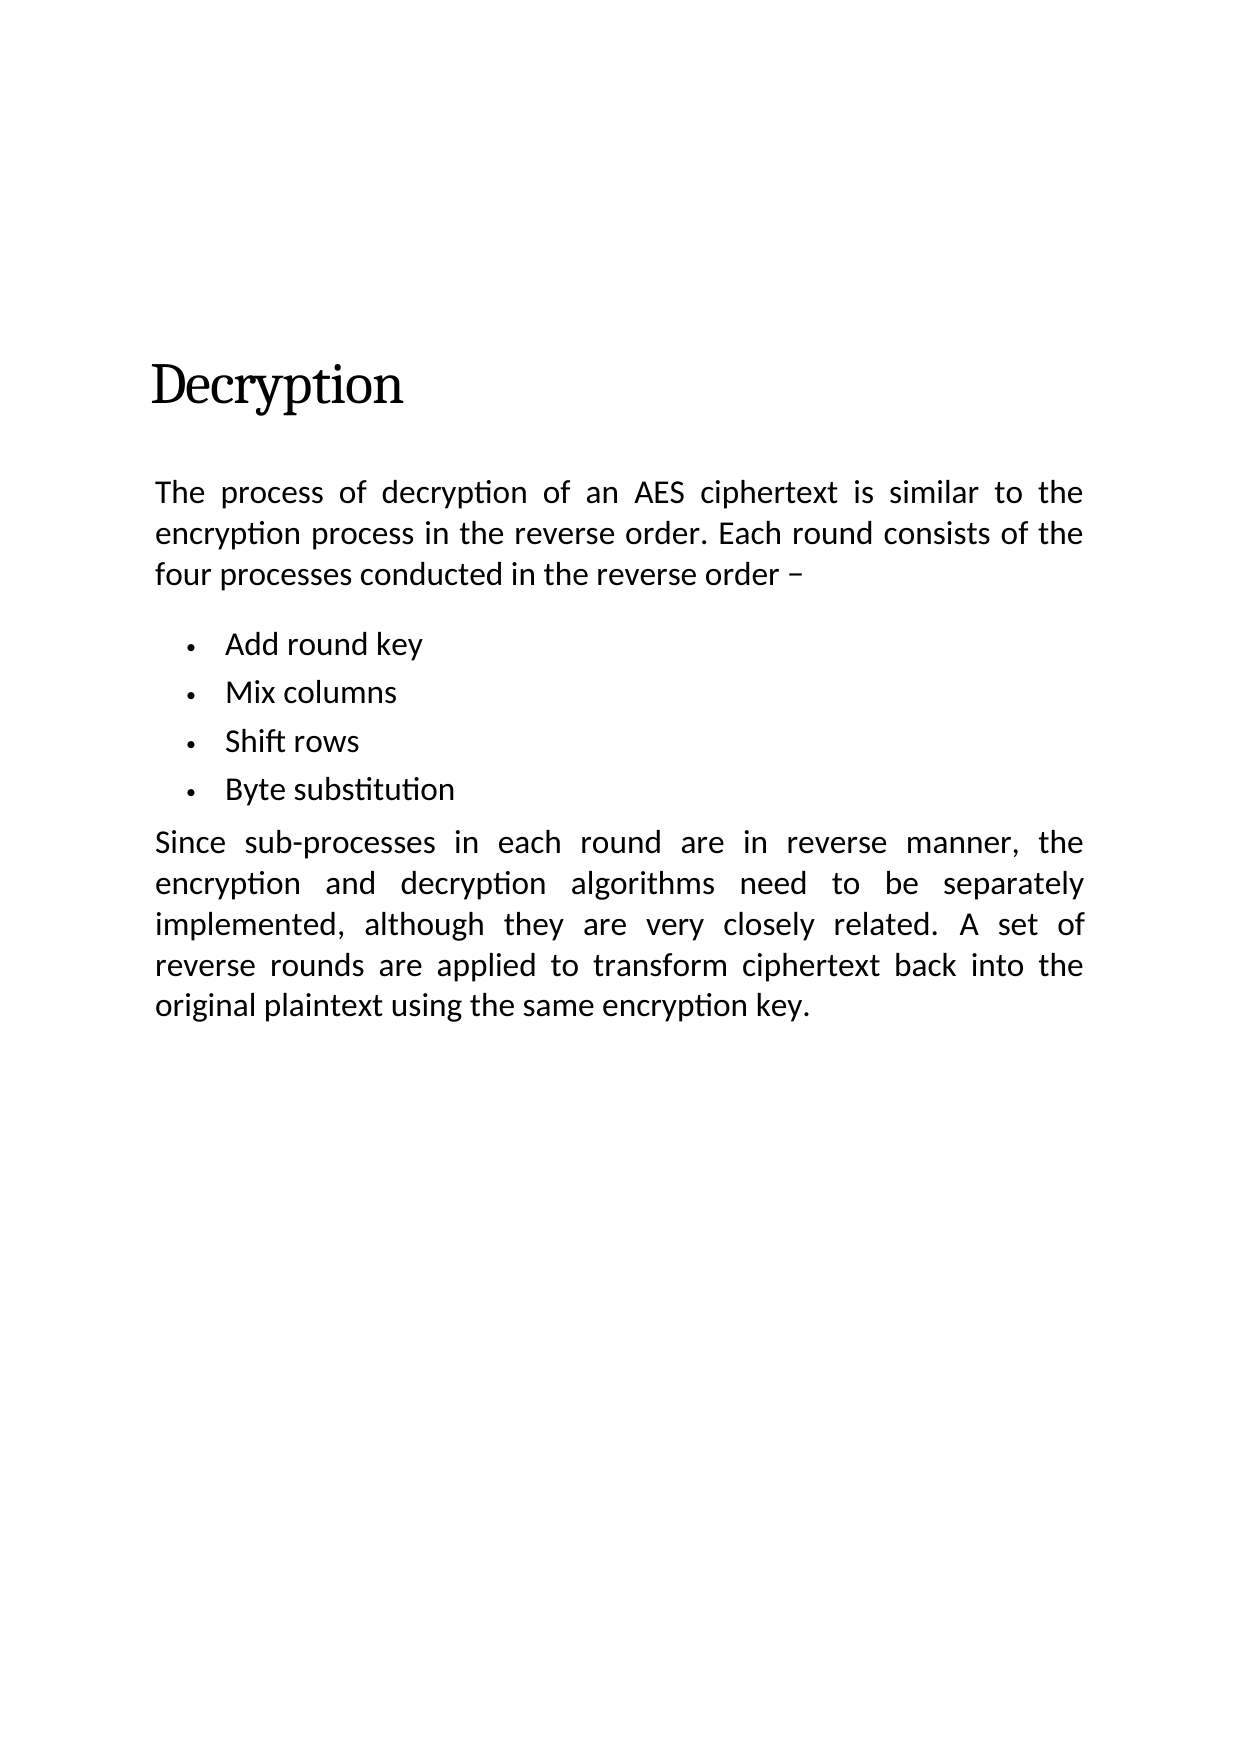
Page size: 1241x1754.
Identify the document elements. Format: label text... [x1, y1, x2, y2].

text Since sub-processes in each round are in reverse manner, the encryption and decryption algorithms need to be separately implemented, although they are very closely related. A set of reverse rounds are applied to transform ciphertext back into the original plaintext using the same encryption key. [155, 822, 1085, 1025]
list Shift rows [187, 720, 1090, 761]
title Decryption [150, 351, 1090, 418]
list Byte substitution [187, 768, 1090, 809]
list Mix columns [187, 671, 1090, 712]
list Add round key [187, 623, 1090, 663]
text The process of decryption of an AES ciphertext is similar to the encryption process in the reverse order. Each round consists of the four processes conducted in the reverse order − [155, 471, 1085, 593]
